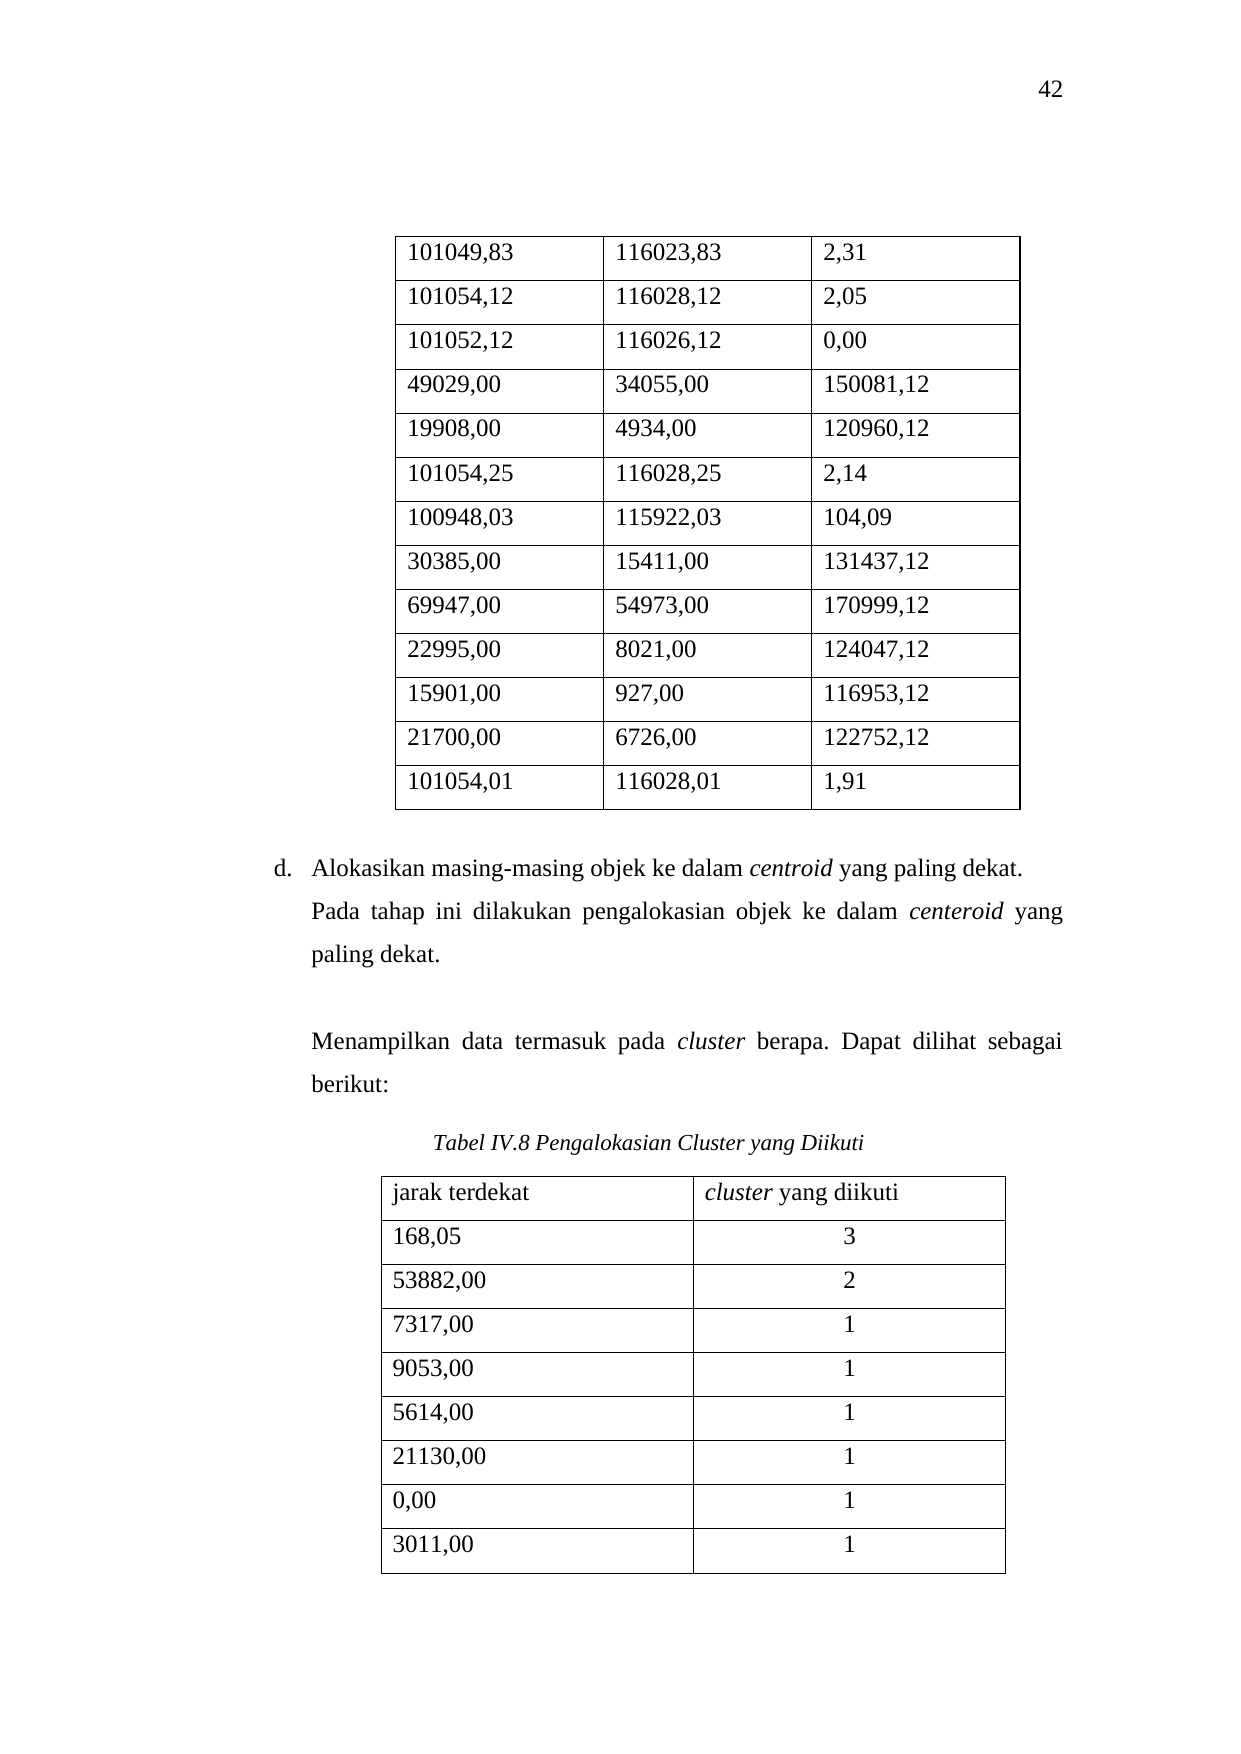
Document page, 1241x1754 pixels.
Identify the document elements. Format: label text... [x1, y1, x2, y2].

table_cell 30385,00 [396, 546, 603, 589]
table_cell 15411,00 [604, 546, 811, 589]
table_cell 116028,12 [604, 281, 811, 324]
table_cell 168,05 [382, 1221, 693, 1264]
list Alokasikan masing-masing objek ke dalam centroid yang paling dekat. [274, 853, 1063, 882]
table_cell 1 [694, 1353, 1005, 1396]
table_cell 1 [694, 1485, 1005, 1528]
table_cell 21130,00 [382, 1441, 693, 1484]
table_cell 2,05 [812, 281, 1019, 324]
table_cell 124047,12 [812, 634, 1019, 677]
table_cell 0,00 [812, 325, 1019, 368]
table_cell 120960,12 [812, 414, 1019, 457]
list Pada tahap ini dilakukan pengalokasian objek ke dalam centeroid yang paling dekat. [311, 896, 1063, 968]
table_cell 116028,25 [604, 458, 811, 501]
table_cell 100948,03 [396, 502, 603, 545]
table_cell 9053,00 [382, 1353, 693, 1396]
table_cell 101054,12 [396, 281, 603, 324]
table_cell 54973,00 [604, 590, 811, 633]
table_cell 6726,00 [604, 722, 811, 765]
table_cell 19908,00 [396, 414, 603, 457]
table_cell 116953,12 [812, 678, 1019, 721]
table_header cluster yang diikuti [694, 1177, 1005, 1220]
table_cell 1,91 [812, 766, 1019, 809]
table_cell 116026,12 [604, 325, 811, 368]
table_cell 21700,00 [396, 722, 603, 765]
table_cell 1 [694, 1441, 1005, 1484]
table_cell 1 [694, 1529, 1005, 1572]
list Menampilkan data termasuk pada cluster berapa. Dapat dilihat sebagai berikut: [311, 1026, 1063, 1098]
table_cell 0,00 [382, 1485, 693, 1528]
table_cell 15901,00 [396, 678, 603, 721]
table_cell 34055,00 [604, 370, 811, 412]
table_header jarak terdekat [382, 1177, 693, 1220]
table_cell 4934,00 [604, 414, 811, 457]
table_cell 1 [694, 1309, 1005, 1352]
table_cell 49029,00 [396, 370, 603, 412]
table_cell 104,09 [812, 502, 1019, 545]
table_cell 1 [694, 1397, 1005, 1440]
table_cell 3011,00 [382, 1529, 693, 1572]
table_cell 116023,83 [604, 237, 811, 280]
table_cell 2,14 [812, 458, 1019, 501]
table_cell 69947,00 [396, 590, 603, 633]
table_cell 2 [694, 1265, 1005, 1308]
table_cell 101054,01 [396, 766, 603, 809]
table_cell 53882,00 [382, 1265, 693, 1308]
table_cell 101052,12 [396, 325, 603, 368]
table_cell 7317,00 [382, 1309, 693, 1352]
table_cell 22995,00 [396, 634, 603, 677]
table_cell 101049,83 [396, 237, 603, 280]
table_cell 2,31 [812, 237, 1019, 280]
table_cell 131437,12 [812, 546, 1019, 589]
table_cell 927,00 [604, 678, 811, 721]
table_cell 101054,25 [396, 458, 603, 501]
table_cell 150081,12 [812, 370, 1019, 412]
table_cell 3 [694, 1221, 1005, 1264]
table_cell 170999,12 [812, 590, 1019, 633]
table_cell 116028,01 [604, 766, 811, 809]
table_cell 5614,00 [382, 1397, 693, 1440]
table_cell 122752,12 [812, 722, 1019, 765]
table_cell 8021,00 [604, 634, 811, 677]
table_cell 115922,03 [604, 502, 811, 545]
